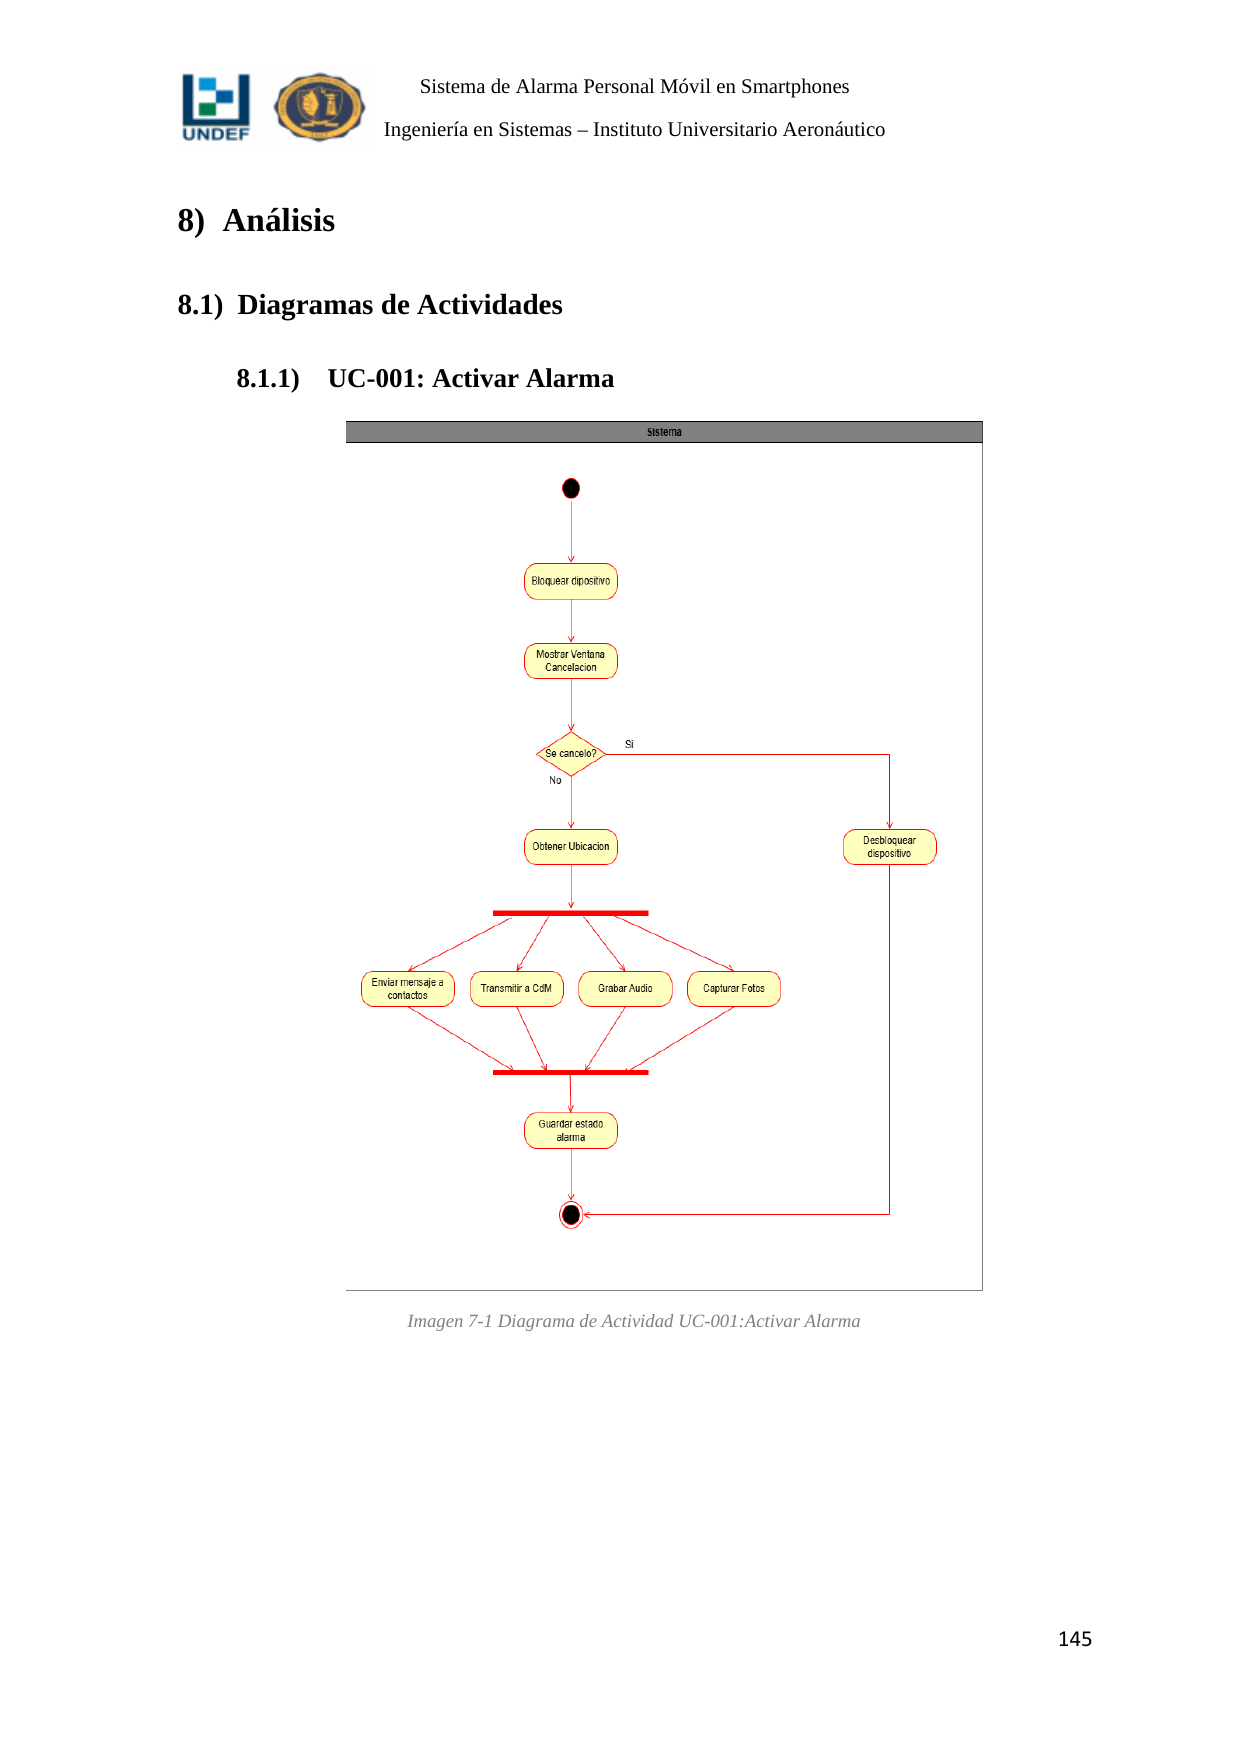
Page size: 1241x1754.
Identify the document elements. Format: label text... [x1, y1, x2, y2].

subtitle Análisis [177, 200, 1092, 238]
subtitle Diagramas de Actividades [177, 287, 1092, 320]
text Imagen 7-1 Diagrama de Actividad UC-001:Activar Alarma [177, 1310, 1092, 1331]
picture [346, 421, 983, 1291]
picture [177, 68, 373, 147]
subtitle UC-001: Activar Alarma [236, 362, 1092, 393]
